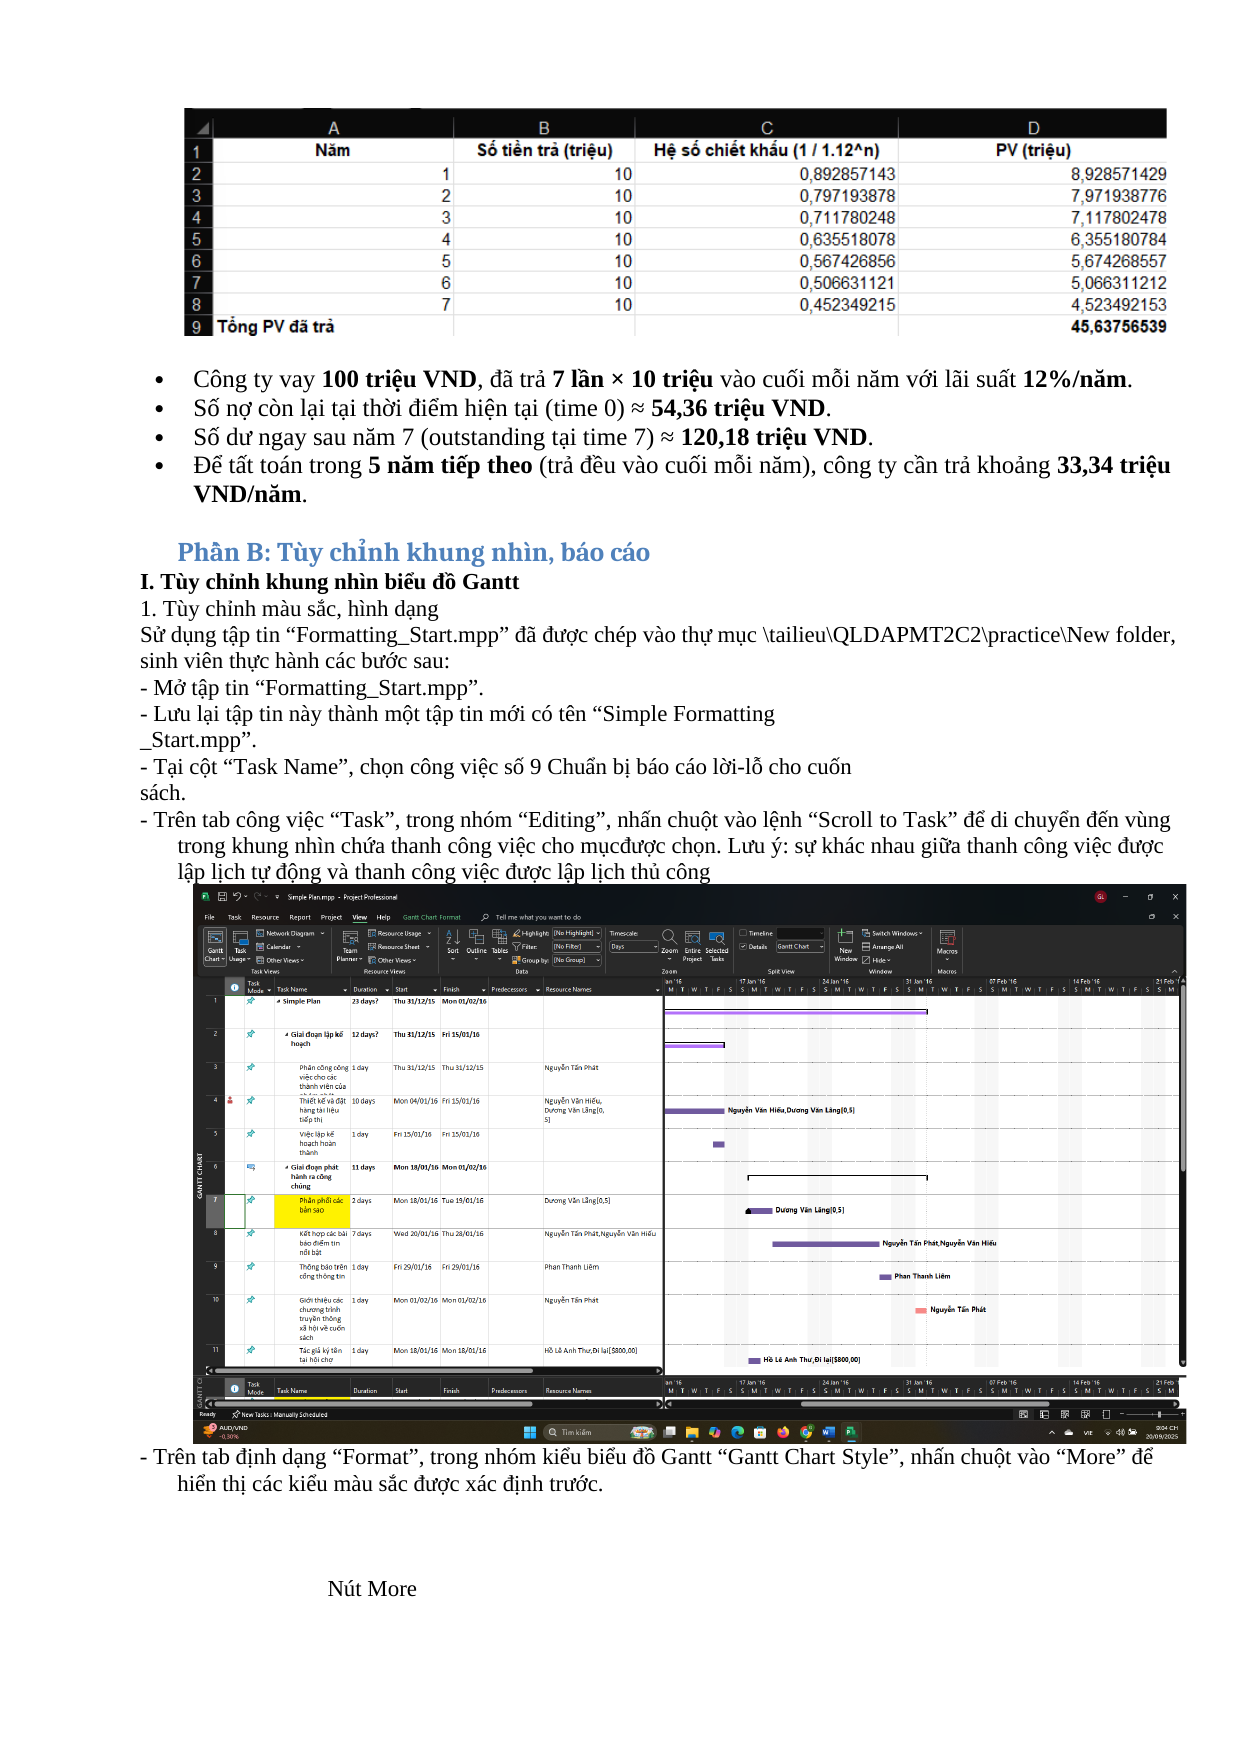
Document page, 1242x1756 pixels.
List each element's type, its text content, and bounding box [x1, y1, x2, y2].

subtitle Phần B: Tùy chỉnh khung nhìn, báo cáo [177, 677, 1197, 708]
list Để tất toán trong 5 năm tiếp theo (trả đều vào cuối mỗi năm), công ty cần trả khoảng 33,34 triệu VND/năm. [156, 591, 1197, 648]
list Công ty vay 100 triệu VND, đã trả 7 lần × 10 triệu vào cuối mỗi năm với lãi suất 12%/năm. [156, 417, 1197, 446]
picture [193, 1024, 1187, 1584]
text Sử dụng tập tin “Formatting_Start.mpp” đã được chép vào thự mục \tailieu\QLDAPMT2C2\practice\New folder, [140, 761, 1197, 788]
text sinh viên thực hành các bước sau: [140, 788, 1197, 814]
list Số dư ngay sau năm 7 (outstanding tại time 7) ≈ 120,18 triệu VND. [156, 533, 1197, 562]
picture [184, 161, 1167, 388]
text - Lưu lại tập tin này thành một tập tin mới có tên “Simple Formatting [140, 840, 1197, 867]
list Số nợ còn lại tại thời điểm hiện tại (time 0) ≈ 54,36 triệu VND. [156, 475, 1197, 504]
text 1. Tùy chỉnh màu sắc, hình dạng [140, 735, 1197, 761]
text - Tại cột “Task Name”, chọn công việc số 9 Chuẩn bị báo cáo lời-lỗ cho cuốn [140, 893, 1197, 919]
text sách. [140, 919, 1197, 946]
text _Start.mpp”. [140, 867, 1197, 893]
subtitle Bài 9 [184, 108, 1197, 139]
text I. Tùy chỉnh khung nhìn biểu đồ Gantt [140, 708, 1197, 735]
text - Trên tab công việc “Task”, trong nhóm “Editing”, nhấn chuột vào lệnh “Scroll to Task” để di chuyển đến vùng trong khung nhìn chứa thanh công việc cho mụcđược chọn. Lưu ý: sự khác nhau giữa thanh công việc được lập lịch tự động và thanh công việc được lập lịch thủ công [140, 946, 1197, 1025]
text - Mở tập tin “Formatting_Start.mpp”. [140, 814, 1197, 840]
